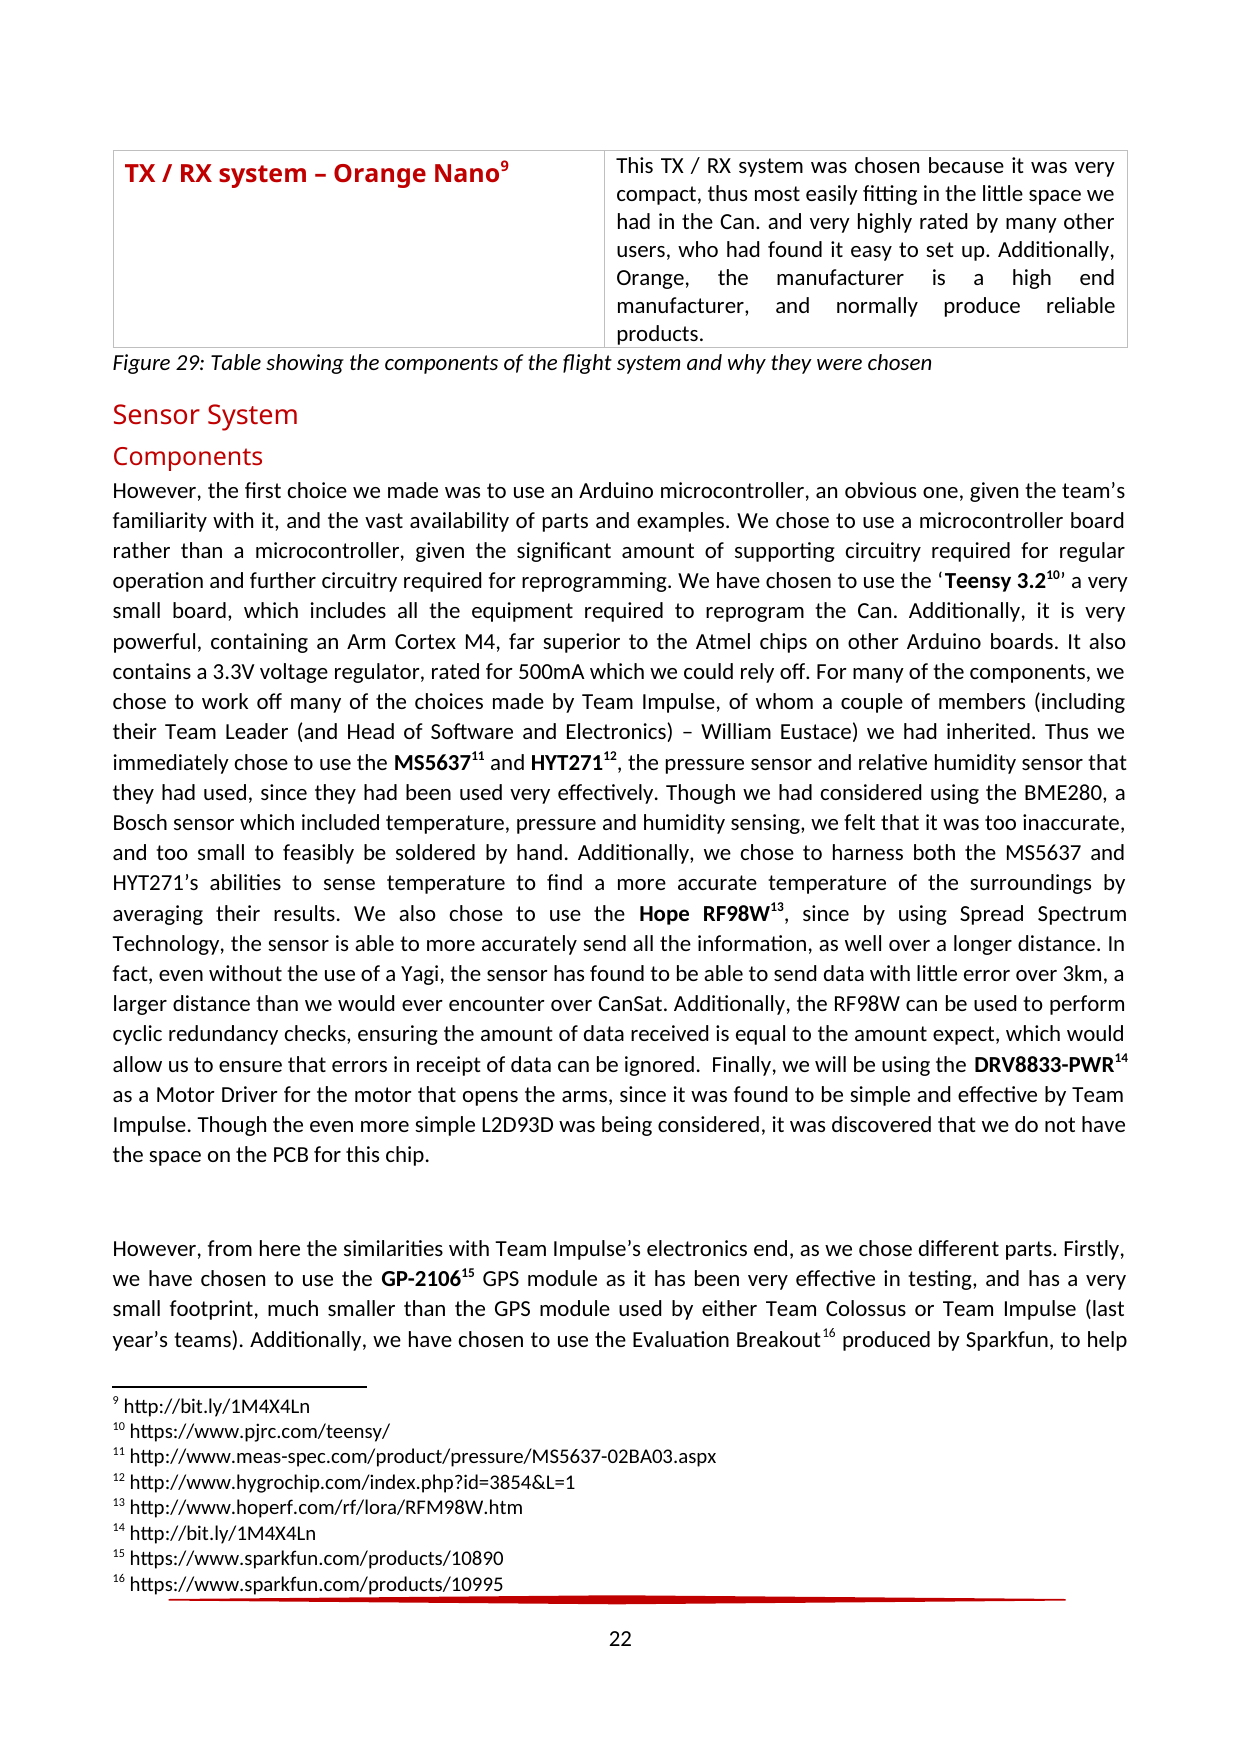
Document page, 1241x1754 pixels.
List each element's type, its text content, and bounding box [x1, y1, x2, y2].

text Figure 29: Table showing the components of the flight system and why they were chosen [112, 348, 1128, 376]
text However, the first choice we made was to use an Arduino microcontroller, an obvious one, given the team’s familiarity with it, and the vast availability of parts and examples. We chose to use a microcontroller board rather than a microcontroller, given the significant amount of supporting circuitry required for regular operation and further circuitry required for reprogramming. We have chosen to use the ‘Teensy 3.2’ a very small board, which includes all the equipment required to reprogram the Can. Additionally, it is very powerful, containing an Arm Cortex M4, far superior to the Atmel chips on other Arduino boards. It also contains a 3.3V voltage regulator, rated for 500mA which we could rely off. For many of the components, we chose to work off many of the choices made by Team Impulse, of whom a couple of members (including their Team Leader (and Head of Software and Electronics) – William Eustace) we had inherited. Thus we immediately chose to use the MS5637 and HYT271, the pressure sensor and relative humidity sensor that they had used, since they had been used very effectively. Though we had considered using the BME280, a Bosch sensor which included temperature, pressure and humidity sensing, we felt that it was too inaccurate, and too small to feasibly be soldered by hand. Additionally, we chose to harness both the MS5637 and HYT271’s abilities to sense temperature to find a more accurate temperature of the surroundings by averaging their results. We also chose to use the Hope RF98W, since by using Spread Spectrum Technology, the sensor is able to more accurately send all the information, as well over a longer distance. In fact, even without the use of a Yagi, the sensor has found to be able to send data with little error over 3km, a larger distance than we would ever encounter over CanSat. Additionally, the RF98W can be used to perform cyclic redundancy checks, ensuring the amount of data received is equal to the amount expect, which would allow us to ensure that errors in receipt of data can be ignored. Finally, we will be using the DRV8833-PWR as a Motor Driver for the motor that opens the arms, since it was found to be simple and effective by Team Impulse. Though the even more simple L2D93D was being considered, it was discovered that we do not have the space on the PCB for this chip. [112, 476, 1128, 1168]
subtitle Sensor System [112, 395, 1128, 432]
table_cell TX / RX system – Orange Nano [114, 151, 604, 347]
subtitle Components [112, 439, 1128, 473]
table_cell This TX / RX system was chosen because it was very compact, thus most easily fitting in the little space we had in the Can. and very highly rated by many other users, who had found it easy to set up. Additionally, Orange, the manufacturer is a high end manufacturer, and normally produce reliable products. [605, 151, 1127, 347]
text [112, 1234, 1128, 1353]
